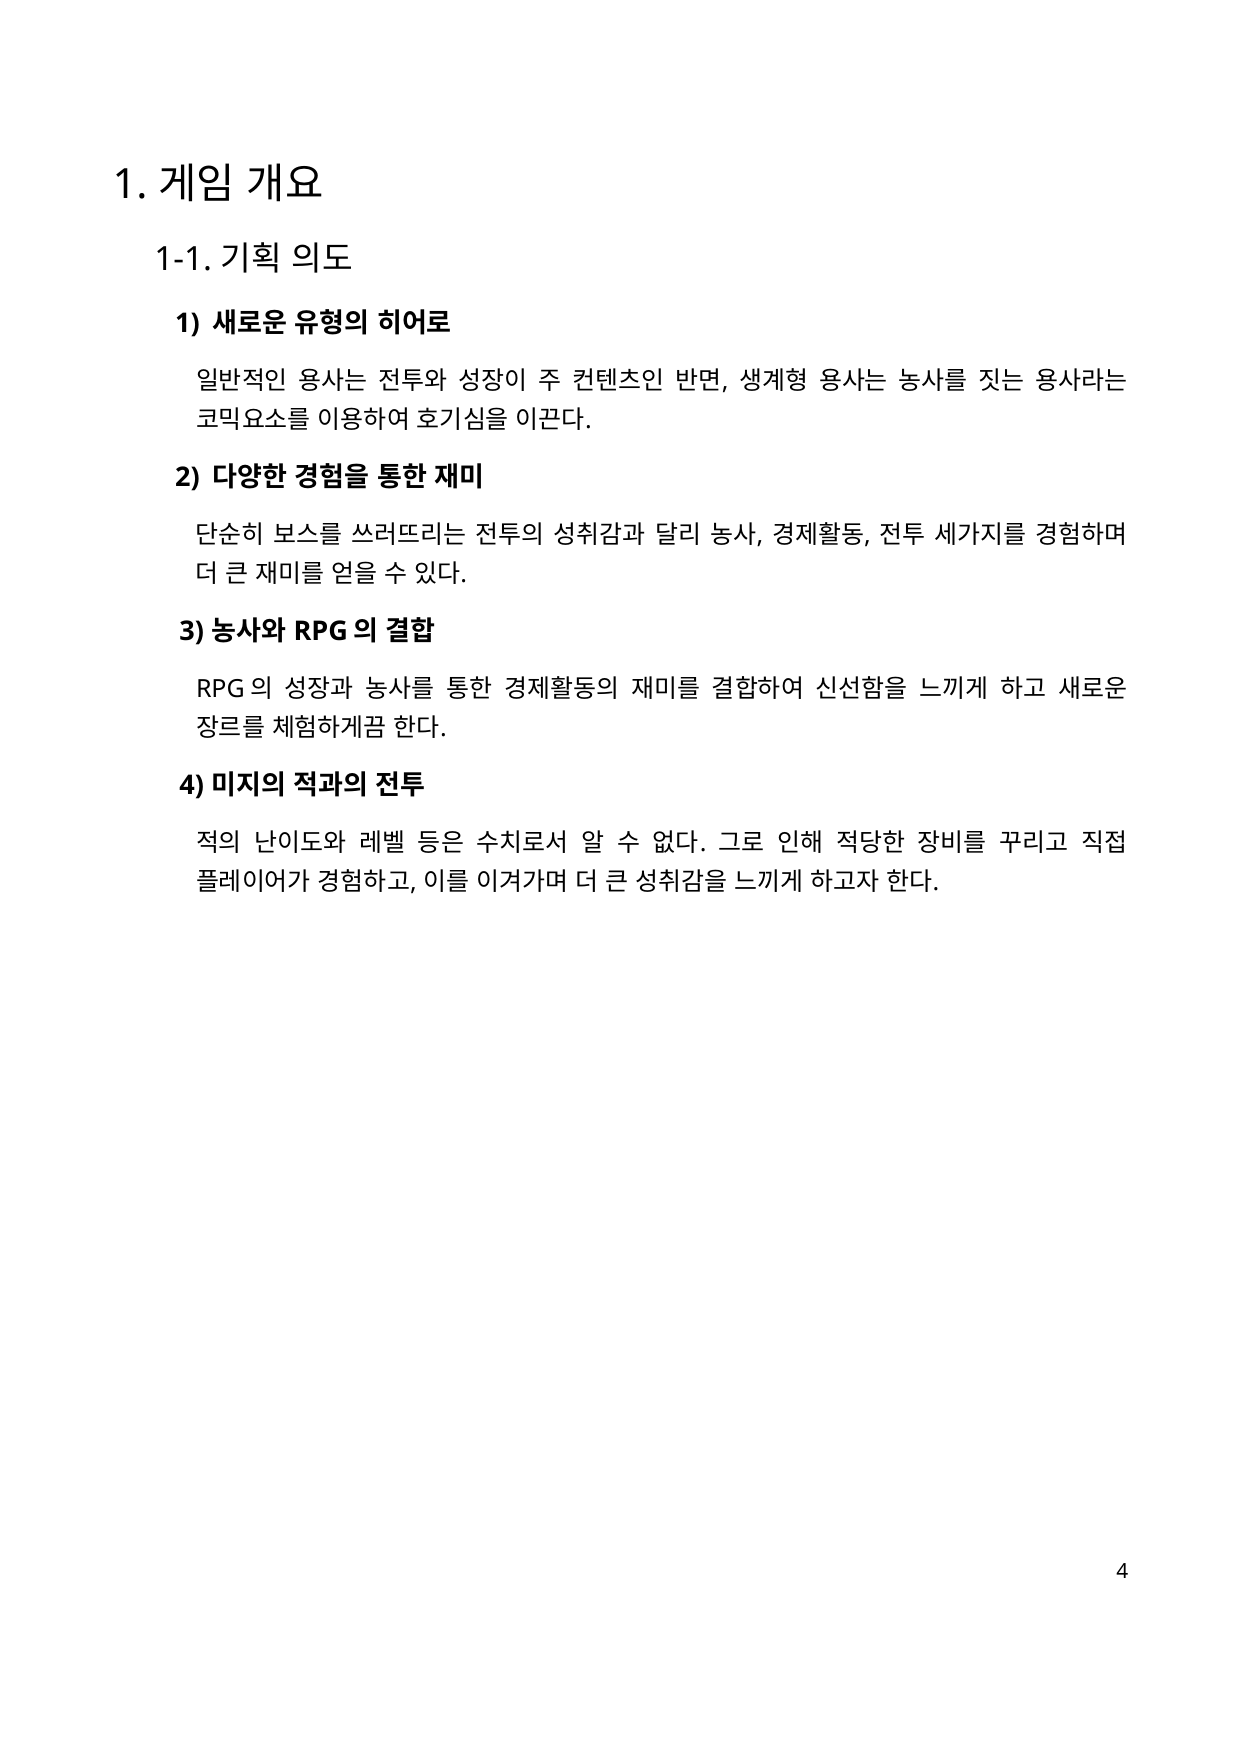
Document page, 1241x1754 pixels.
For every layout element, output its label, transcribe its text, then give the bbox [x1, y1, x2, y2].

subtitle 1-1. 기획 의도 [154, 232, 1128, 280]
text 4) 미지의 적과의 전투 [133, 763, 1128, 802]
subtitle 1. 게임 개요 [112, 150, 1128, 211]
list 일반적인 용사는 전투와 성장이 주 컨텐츠인 반면, 생계형 용사는 농사를 짓는 용사라는 코믹요소를 이용하여 호기심을 이끈다. [196, 360, 1128, 435]
text 3) 농사와 RPG의 결합 [133, 609, 1128, 648]
list RPG의 성장과 농사를 통한 경제활동의 재미를 결합하여 신선함을 느끼게 하고 새로운 장르를 체험하게끔 한다. [196, 668, 1128, 743]
list 적의 난이도와 레벨 등은 수치로서 알 수 없다. 그로 인해 적당한 장비를 꾸리고 직접 플레이어가 경험하고, 이를 이겨가며 더 큰 성취감을 느끼게 하고자 한다. [196, 822, 1128, 897]
list 새로운 유형의 히어로 [175, 301, 1128, 340]
list 다양한 경험을 통한 재미 [175, 455, 1128, 494]
text 단순히 보스를 쓰러뜨리는 전투의 성취감과 달리 농사, 경제활동, 전투 세가지를 경험하며 더 큰 재미를 얻을 수 있다. [195, 514, 1128, 589]
